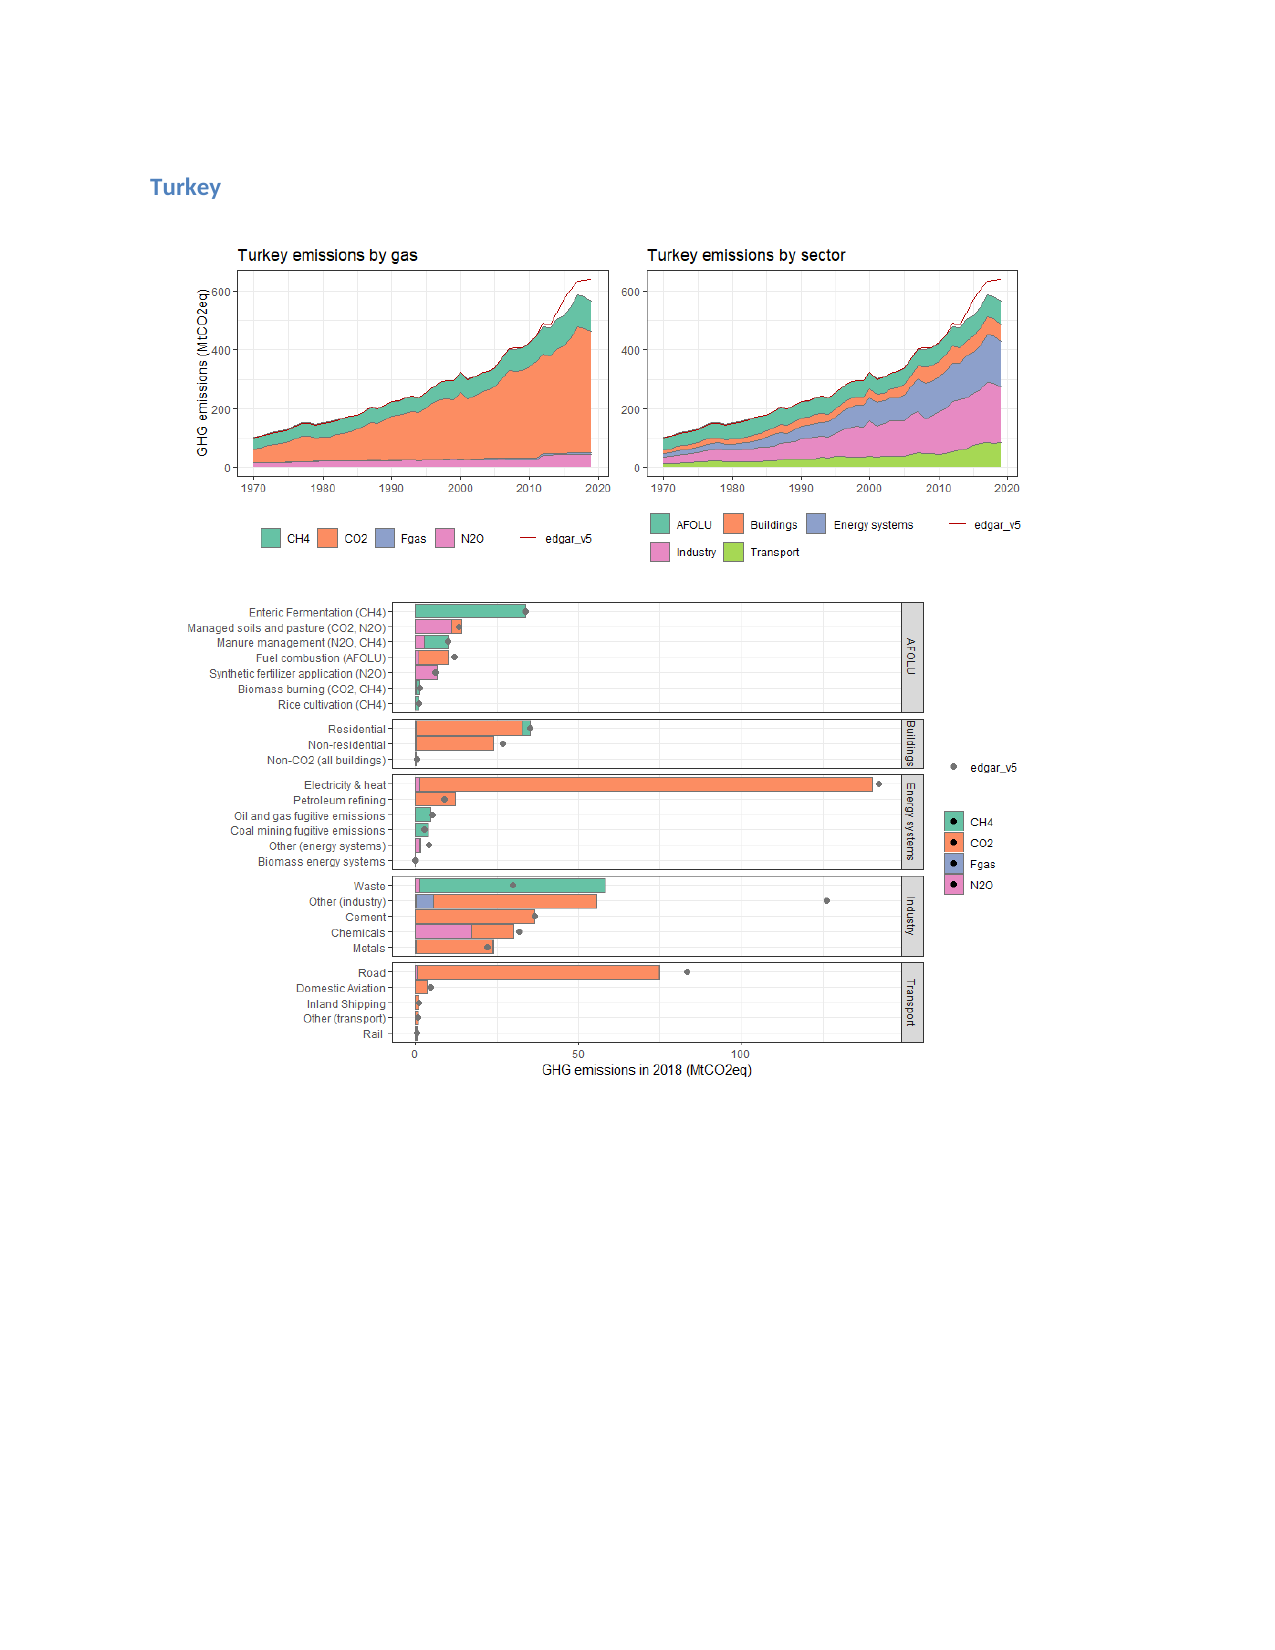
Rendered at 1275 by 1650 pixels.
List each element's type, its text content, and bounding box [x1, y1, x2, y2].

subtitle Turkey [150, 171, 1125, 201]
picture [168, 220, 1044, 1096]
